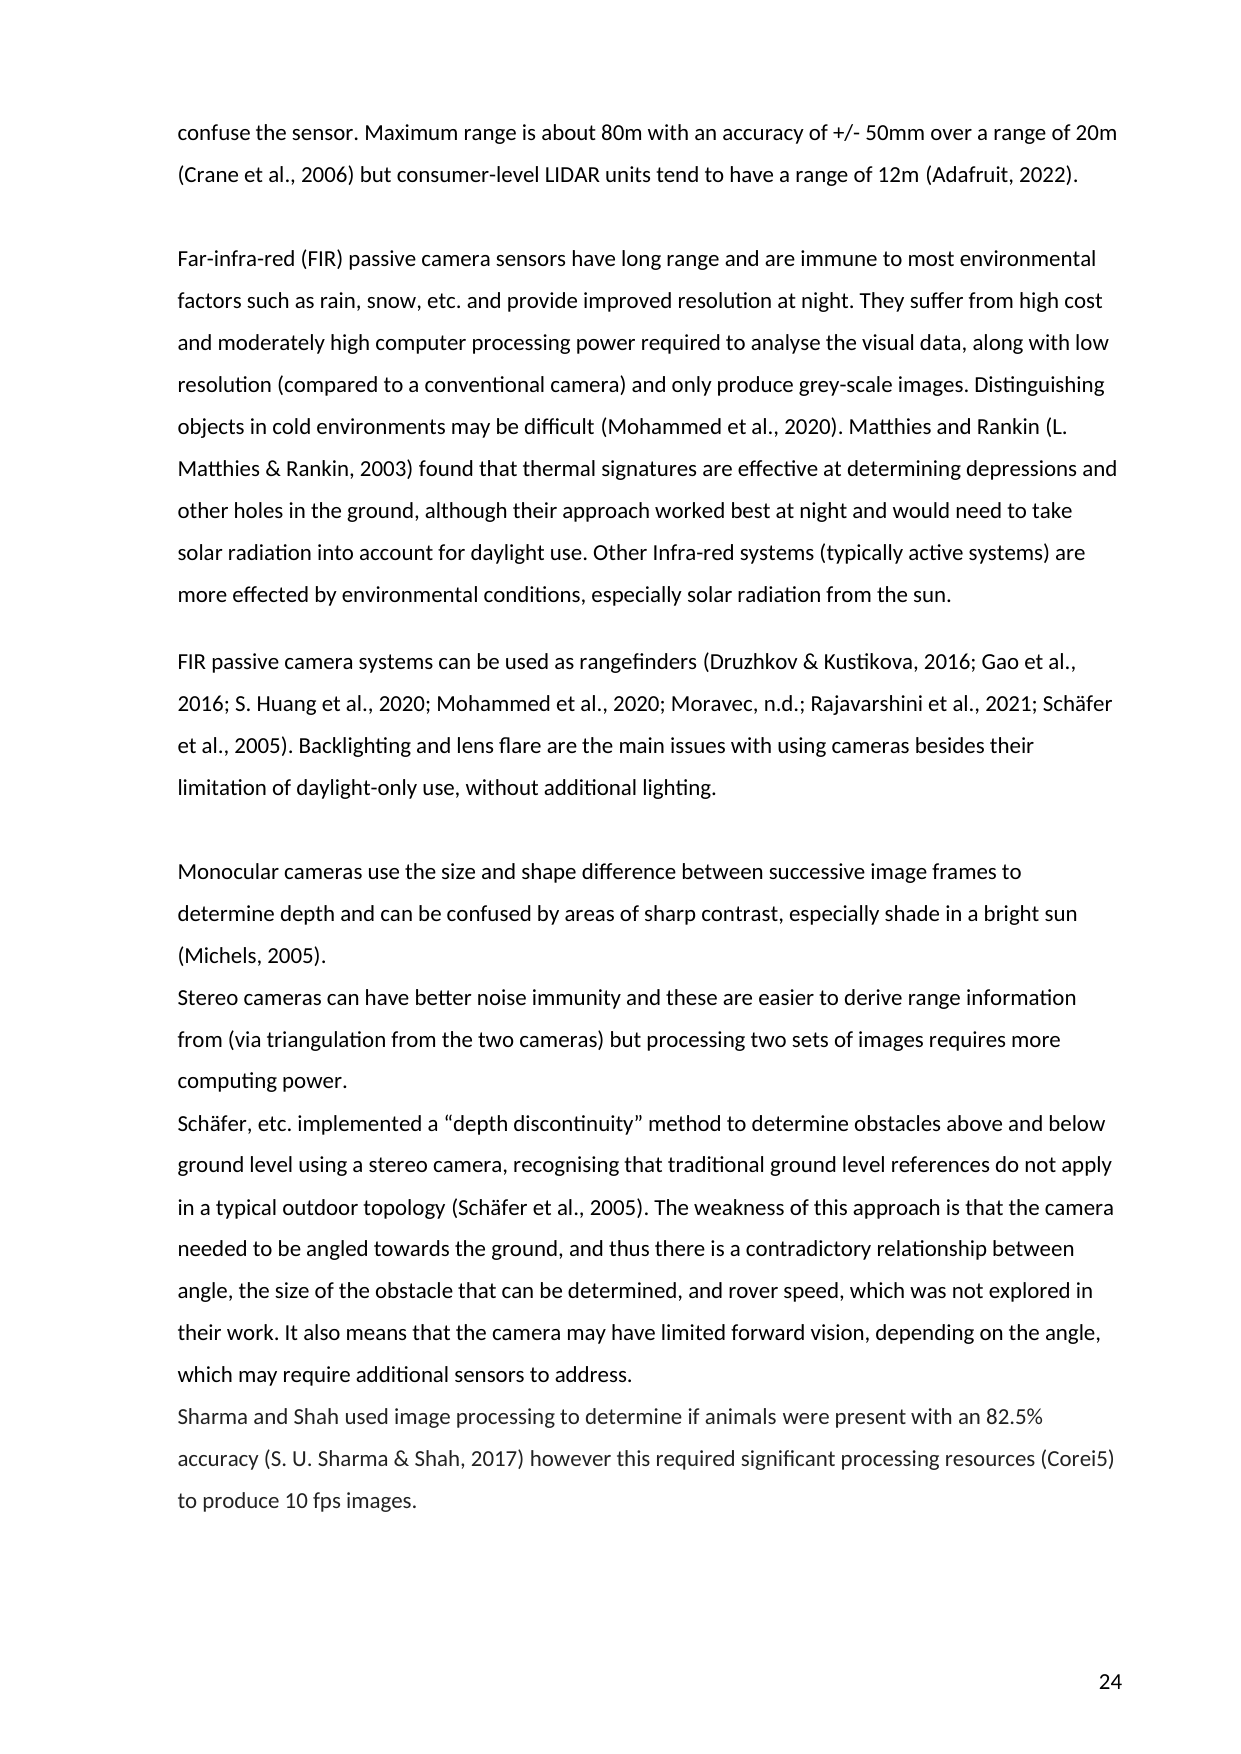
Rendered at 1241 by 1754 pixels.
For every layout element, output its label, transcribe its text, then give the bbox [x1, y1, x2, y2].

text FIR passive camera systems can be used as rangefinders (Druzhkov & Kustikova, 2016; Gao et al., 2016; S. Huang et al., 2020; Mohammed et al., 2020; Moravec, n.d.; Rajavarshini et al., 2021; Schäfer et al., 2005). Backlighting and lens flare are the main issues with using cameras besides their limitation of daylight-only use, without additional lighting. Monocular cameras use the size and shape difference between successive image frames to determine depth and can be confused by areas of sharp contrast, especially shade in a bright sun (Michels, 2005). Stereo cameras can have better noise immunity and these are easier to derive range information from (via triangulation from the two cameras) but processing two sets of images requires more computing power. Schäfer, etc. implemented a “depth discontinuity” method to determine obstacles above and below ground level using a stereo camera, recognising that traditional ground level references do not apply in a typical outdoor topology (Schäfer et al., 2005). The weakness of this approach is that the camera needed to be angled towards the ground, and thus there is a contradictory relationship between angle, the size of the obstacle that can be determined, and rover speed, which was not explored in their work. It also means that the camera may have limited forward vision, depending on the angle, which may require additional sensors to address. Sharma and Shah used image processing to determine if animals were present with an 82.5% accuracy (S. U. Sharma & Shah, 2017) however this required significant processing resources (Corei5) to produce 10 fps images. [177, 647, 1122, 1514]
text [177, 118, 1122, 608]
